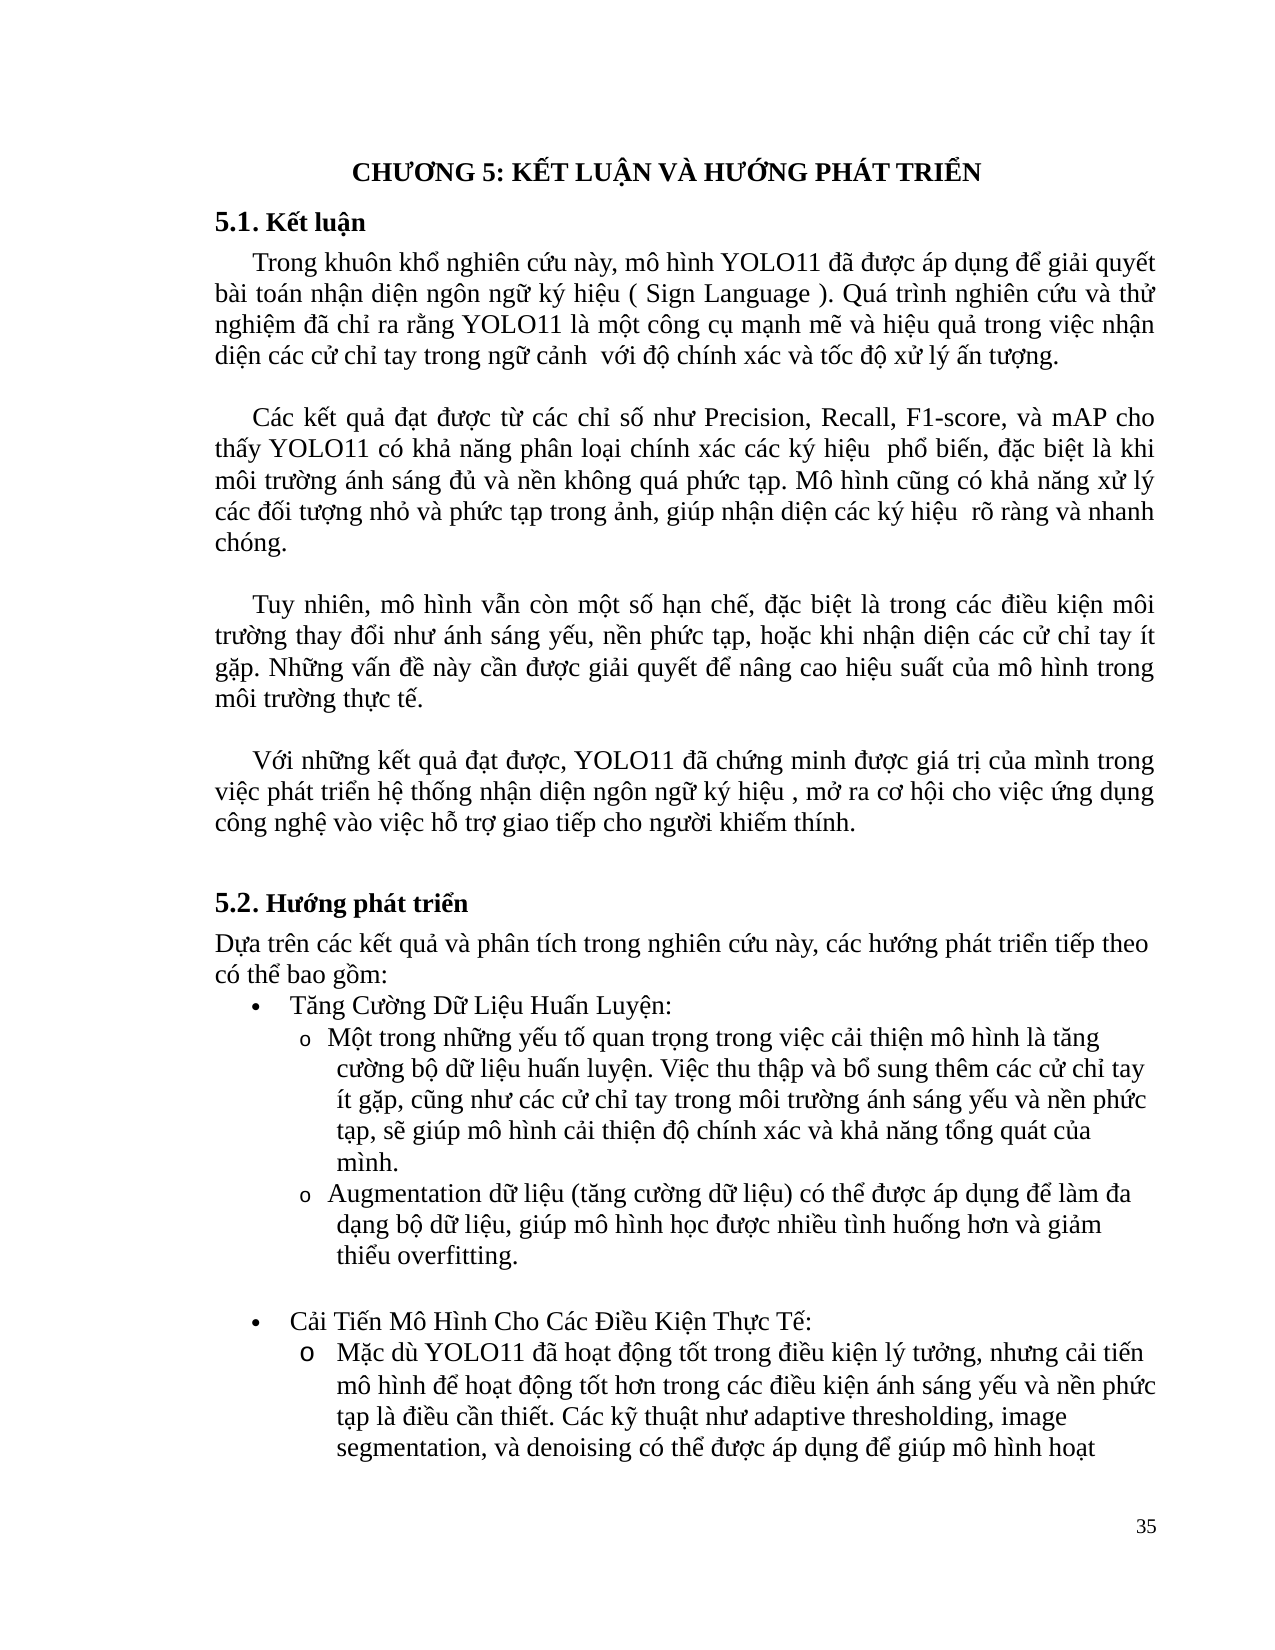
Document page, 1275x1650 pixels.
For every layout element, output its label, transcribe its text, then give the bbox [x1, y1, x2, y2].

subtitle CHƯƠNG 5: KẾT LUẬN VÀ HƯỚNG PHÁT TRIỂN [177, 156, 1156, 187]
list Cải Tiến Mô Hình Cho Các Điều Kiện Thực Tế: [252, 1305, 1156, 1336]
text Các kết quả đạt được từ các chỉ số như Precision, Recall, F1-score, và mAP cho thấy YOLO11 có khả năng phân loại chính xác các ký hiệu phổ biến, đặc biệt là khi môi trường ánh sáng đủ và nền không quá phức tạp. Mô hình cũng có khả năng xử lý các đối tượng nhỏ và phức tạp trong ảnh, giúp nhận diện các ký hiệu rõ ràng và nhanh chóng. [214, 401, 1156, 557]
text Với những kết quả đạt được, YOLO11 đã chứng minh được giá trị của mình trong việc phát triển hệ thống nhận diện ngôn ngữ ký hiệu , mở ra cơ hội cho việc ứng dụng công nghệ vào việc hỗ trợ giao tiếp cho người khiếm thính. [214, 744, 1156, 837]
text Dựa trên các kết quả và phân tích trong nghiên cứu này, các hướng phát triển tiếp theo có thể bao gồm: [214, 927, 1156, 989]
text Trong khuôn khổ nghiên cứu này, mô hình YOLO11 đã được áp dụng để giải quyết bài toán nhận diện ngôn ngữ ký hiệu ( Sign Language ). Quá trình nghiên cứu và thử nghiệm đã chỉ ra rằng YOLO11 là một công cụ mạnh mẽ và hiệu quả trong việc nhận diện các cử chỉ tay trong ngữ cảnh với độ chính xác và tốc độ xử lý ấn tượng. [214, 246, 1156, 370]
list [299, 1336, 1156, 1463]
list Augmentation dữ liệu (tăng cường dữ liệu) có thể được áp dụng để làm đa dạng bộ dữ liệu, giúp mô hình học được nhiều tình huống hơn và giảm thiểu overfitting. [299, 1177, 1156, 1305]
subtitle . Kết luận [214, 204, 1156, 237]
list Một trong những yếu tố quan trọng trong việc cải thiện mô hình là tăng cường bộ dữ liệu huấn luyện. Việc thu thập và bổ sung thêm các cử chỉ tay ít gặp, cũng như các cử chỉ tay trong môi trường ánh sáng yếu và nền phức tạp, sẽ giúp mô hình cải thiện độ chính xác và khả năng tổng quát của mình. [299, 1021, 1156, 1177]
text Tuy nhiên, mô hình vẫn còn một số hạn chế, đặc biệt là trong các điều kiện môi trường thay đổi như ánh sáng yếu, nền phức tạp, hoặc khi nhận diện các cử chỉ tay ít gặp. Những vấn đề này cần được giải quyết để nâng cao hiệu suất của mô hình trong môi trường thực tế. [214, 588, 1156, 713]
subtitle . Hướng phát triển [214, 885, 1156, 919]
list Tăng Cường Dữ Liệu Huấn Luyện: [252, 989, 1156, 1021]
